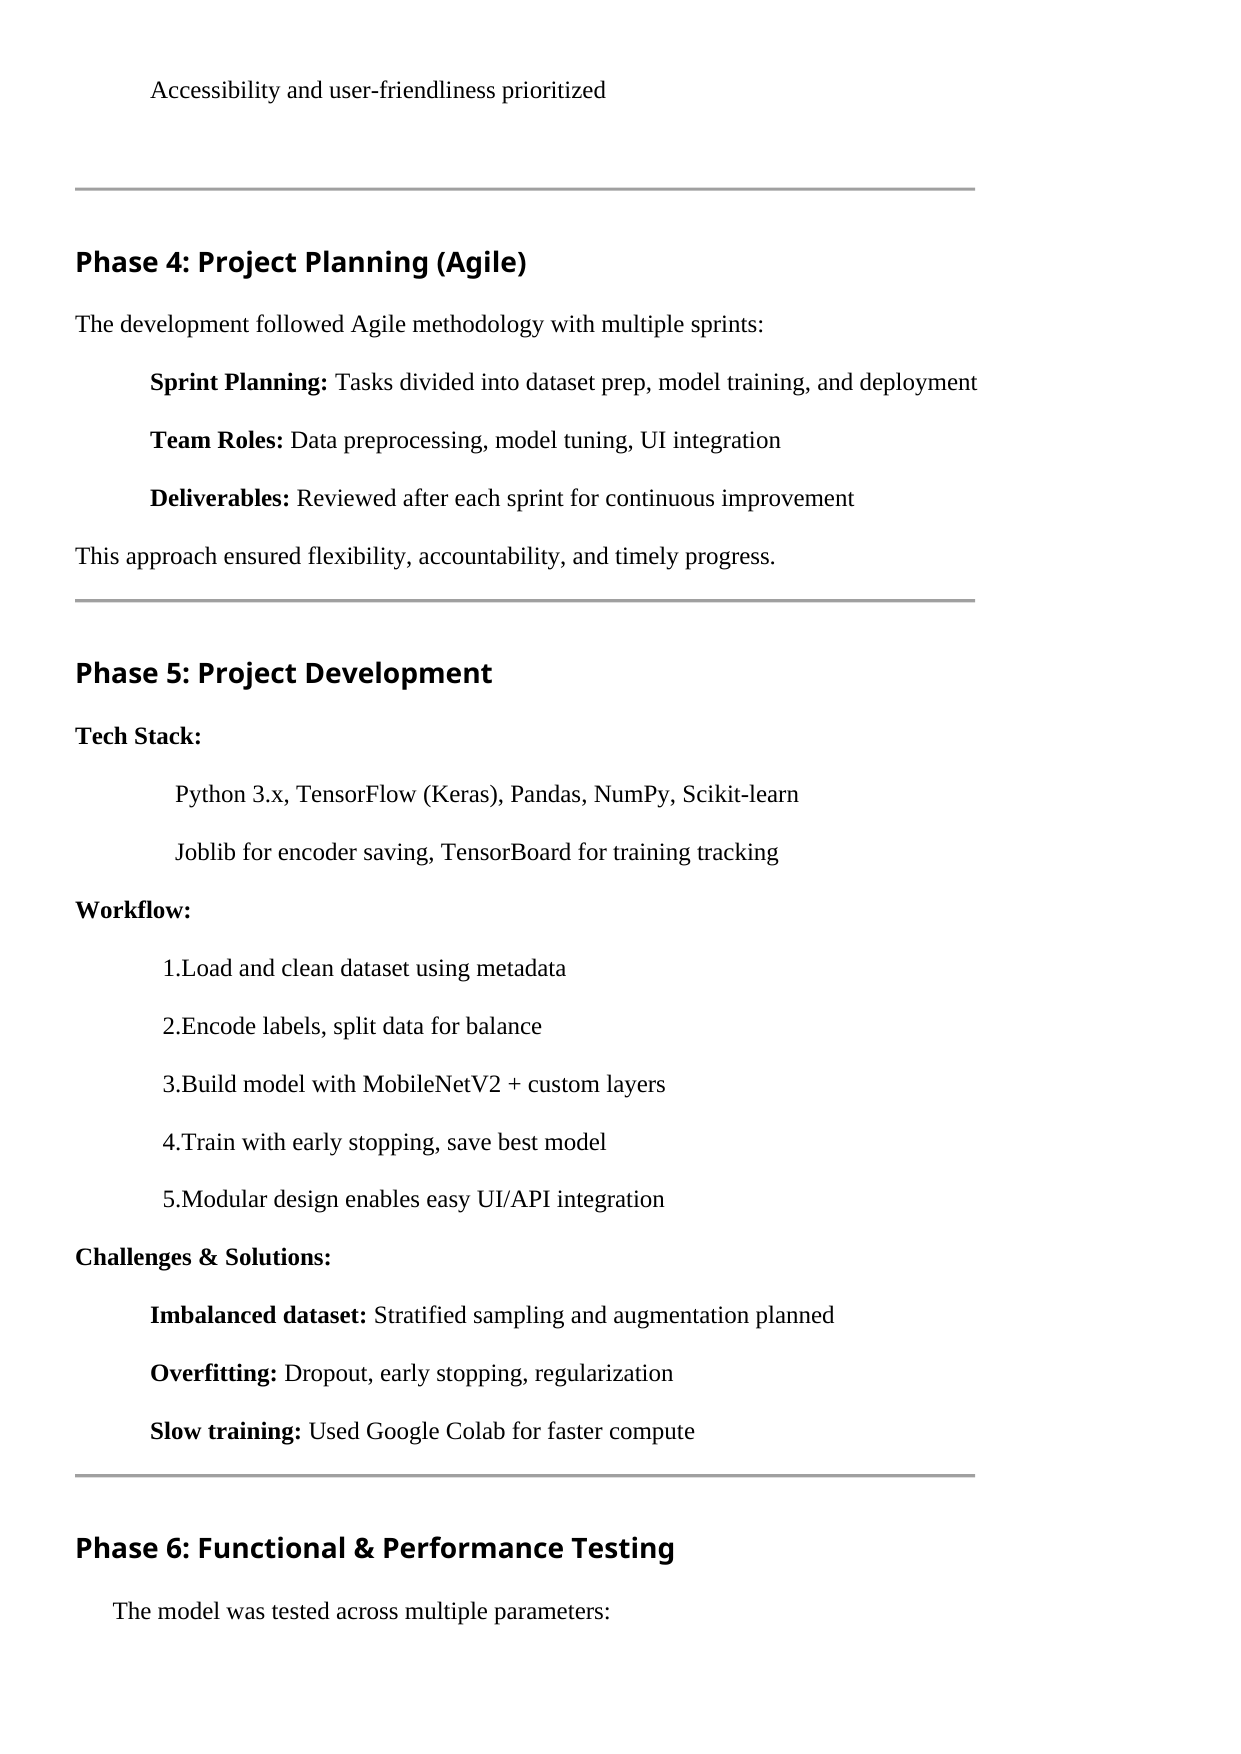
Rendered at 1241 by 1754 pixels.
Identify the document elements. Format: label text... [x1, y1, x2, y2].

text Deliverables: Reviewed after each sprint for continuous improvement [150, 483, 1165, 512]
text The model was tested across multiple parameters: [75, 1596, 1165, 1625]
subtitle Phase 6: Functional & Performance Testing [75, 1529, 1165, 1567]
text 2.Encode labels, split data for balance [150, 1011, 1165, 1039]
text Challenges & Solutions: [75, 1242, 1165, 1271]
text This approach ensured flexibility, accountability, and timely progress. [75, 541, 1165, 570]
text Imbalanced dataset: Stratified sampling and augmentation planned [150, 1300, 1165, 1329]
subtitle Phase 5: Project Development [75, 654, 1165, 692]
text Slow training: Used Google Colab for faster compute [150, 1416, 1165, 1445]
text Accessibility and user-friendliness prioritized [150, 75, 1165, 104]
text Workflow: [75, 895, 1165, 924]
text Overfitting: Dropout, early stopping, regularization [150, 1358, 1165, 1387]
subtitle Phase 4: Project Planning (Agile) [75, 242, 1165, 280]
text 5.Modular design enables easy UI/API integration [150, 1184, 1165, 1213]
text The development followed Agile methodology with multiple sprints: [75, 309, 1165, 338]
text Sprint Planning: Tasks divided into dataset prep, model training, and deployment [150, 367, 1165, 396]
text Team Roles: Data preprocessing, model tuning, UI integration [150, 425, 1165, 454]
text 4.Train with early stopping, save best model [150, 1127, 1165, 1155]
text 3.Build model with MobileNetV2 + custom layers [150, 1069, 1165, 1097]
text Tech Stack: [75, 721, 1165, 750]
text Joblib for encoder saving, TensorBoard for training tracking [150, 837, 1165, 866]
text Python 3.x, TensorFlow (Keras), Pandas, NumPy, Scikit-learn [75, 779, 1165, 808]
text 1.Load and clean dataset using metadata [75, 953, 1165, 982]
